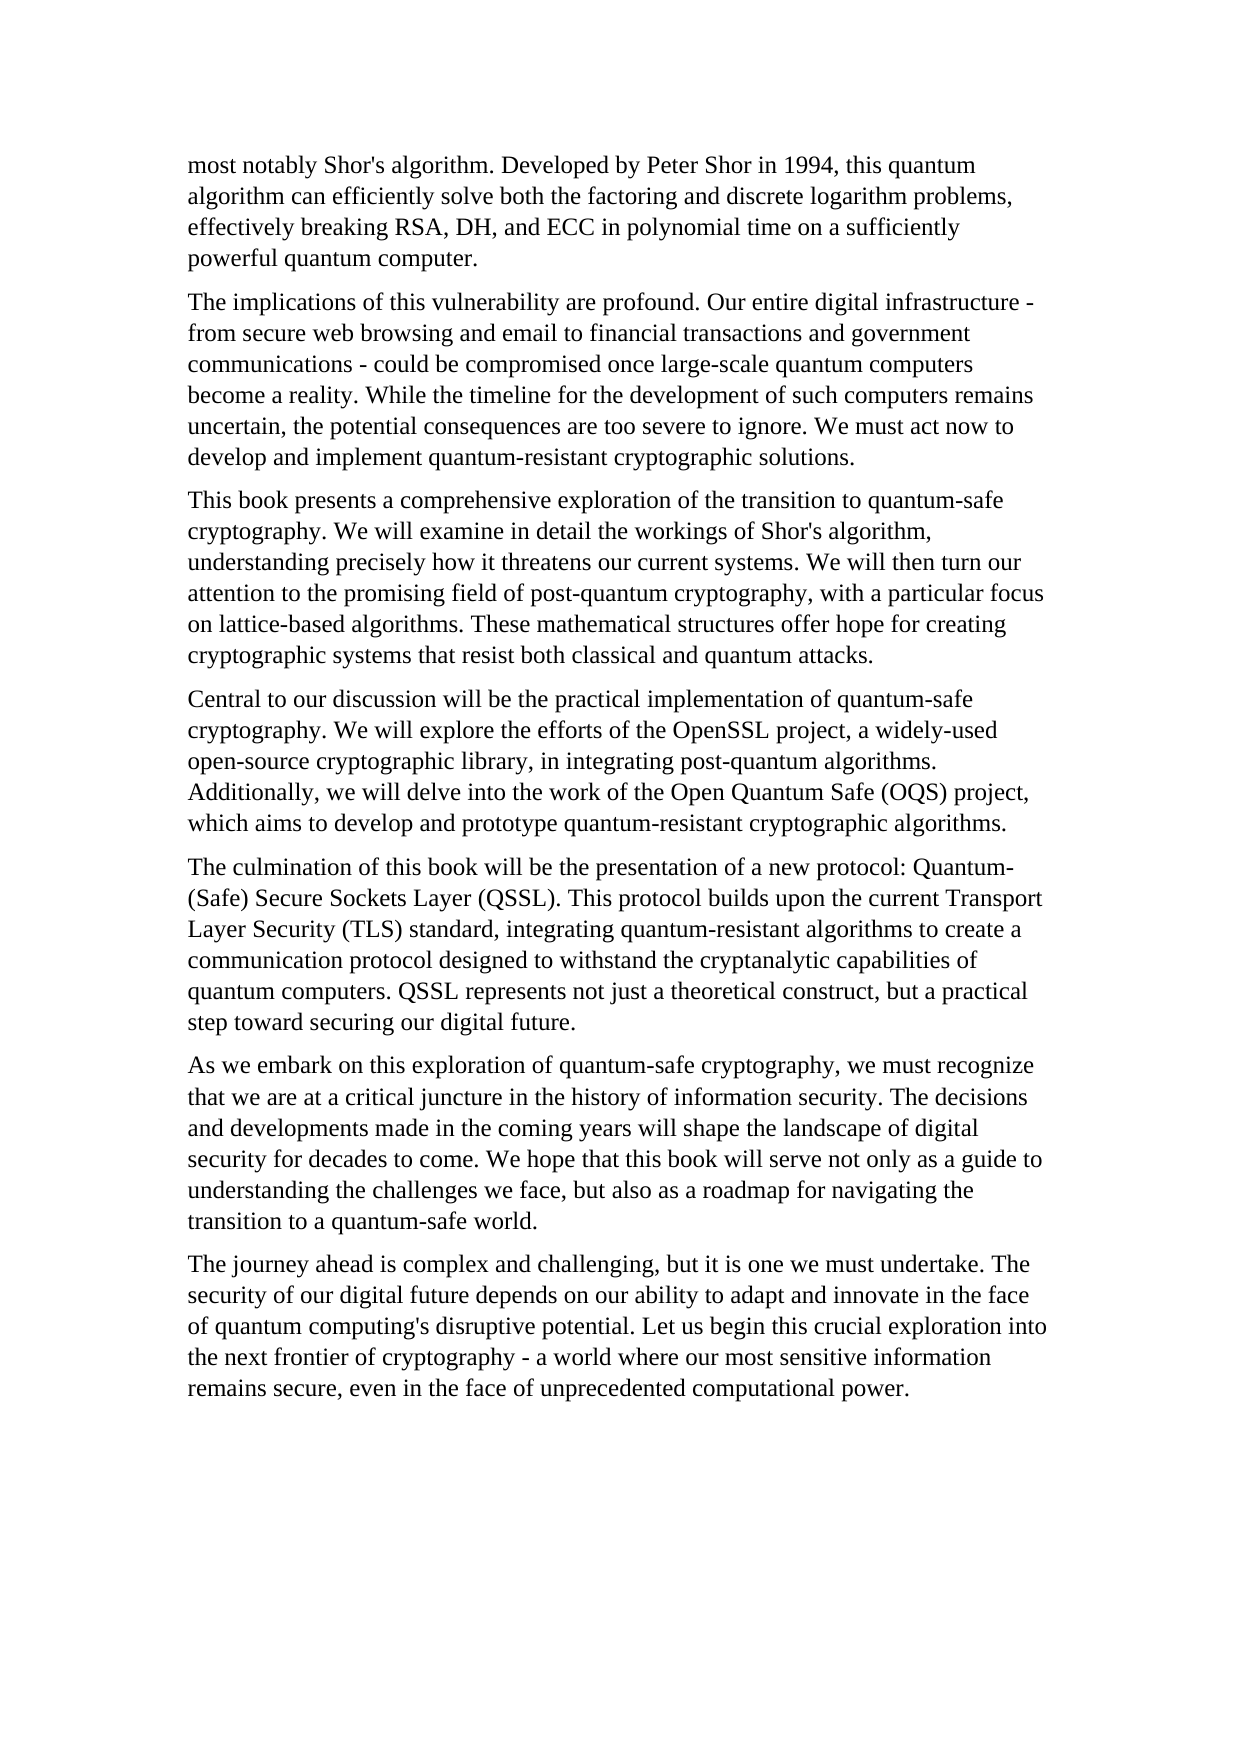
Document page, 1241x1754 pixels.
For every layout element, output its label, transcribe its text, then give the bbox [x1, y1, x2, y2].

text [187, 150, 1053, 272]
text This book presents a comprehensive exploration of the transition to quantum-safe cryptography. We will examine in detail the workings of Shor's algorithm, understanding precisely how it threatens our current systems. We will then turn our attention to the promising field of post-quantum cryptography, with a particular focus on lattice-based algorithms. These mathematical structures offer hope for creating cryptographic systems that resist both classical and quantum attacks. [187, 485, 1053, 669]
text The journey ahead is complex and challenging, but it is one we must undertake. The security of our digital future depends on our ability to adapt and innovate in the face of quantum computing's disruptive potential. Let us begin this crucial exploration into the next frontier of cryptography - a world where our most sensitive information remains secure, even in the face of unprecedented computational power. [187, 1249, 1053, 1402]
text The implications of this vulnerability are profound. Our entire digital infrastructure - from secure web browsing and email to financial transactions and government communications - could be compromised once large-scale quantum computers become a reality. While the timeline for the development of such computers remains uncertain, the potential consequences are too severe to ignore. We must act now to develop and implement quantum-resistant cryptographic solutions. [187, 287, 1053, 471]
text Central to our discussion will be the practical implementation of quantum-safe cryptography. We will explore the efforts of the OpenSSL project, a widely-used open-source cryptographic library, in integrating post-quantum algorithms. Additionally, we will delve into the work of the Open Quantum Safe (OQS) project, which aims to develop and prototype quantum-resistant cryptographic algorithms. [187, 684, 1053, 837]
text As we embark on this exploration of quantum-safe cryptography, we must recognize that we are at a critical juncture in the history of information security. The decisions and developments made in the coming years will shape the landscape of digital security for decades to come. We hope that this book will serve not only as a guide to understanding the challenges we face, but also as a roadmap for navigating the transition to a quantum-safe world. [187, 1051, 1053, 1234]
text The culmination of this book will be the presentation of a new protocol: Quantum-(Safe) Secure Sockets Layer (QSSL). This protocol builds upon the current Transport Layer Security (TLS) standard, integrating quantum-resistant algorithms to create a communication protocol designed to withstand the cryptanalytic capabilities of quantum computers. QSSL represents not just a theoretical construct, but a practical step toward securing our digital future. [187, 852, 1053, 1036]
